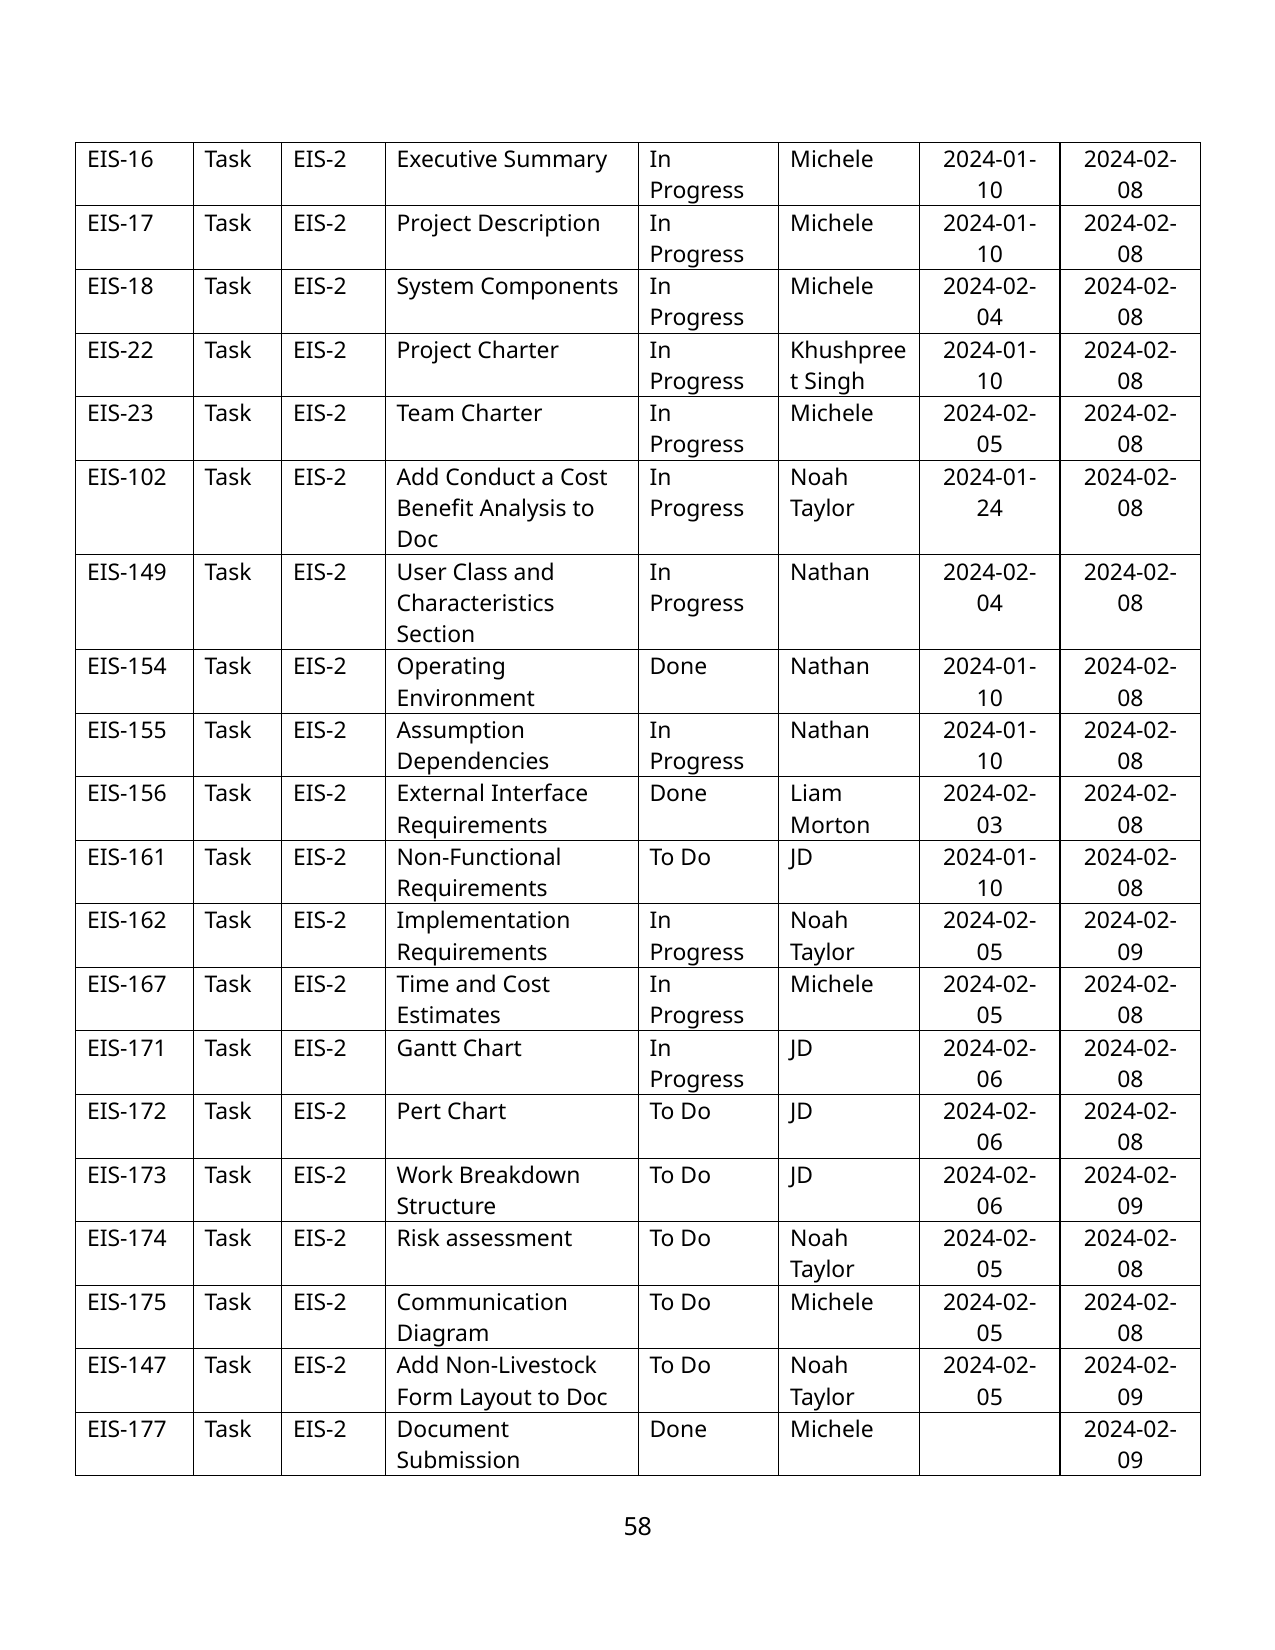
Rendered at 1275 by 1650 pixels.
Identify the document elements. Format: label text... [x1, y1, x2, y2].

table_cell 2024-01-10 [920, 714, 1059, 776]
table_cell EIS-2 [282, 777, 385, 840]
table_cell EIS-22 [76, 334, 193, 396]
table_cell EIS-167 [76, 968, 193, 1030]
table_cell EIS-102 [76, 461, 193, 554]
table_cell Michele [779, 968, 919, 1030]
table_cell EIS-2 [282, 1286, 385, 1348]
table_cell Implementation Requirements [386, 904, 638, 967]
table_cell EIS-2 [282, 206, 385, 269]
table_cell EIS-2 [282, 714, 385, 776]
table_cell In Progress [639, 461, 778, 554]
table_cell 2024-02-08 [1061, 968, 1200, 1030]
table_cell Task [194, 270, 281, 332]
table_cell 2024-02-06 [920, 1031, 1059, 1094]
table_cell Task [194, 968, 281, 1030]
table_cell In Progress [639, 270, 778, 332]
table_cell To Do [639, 1095, 778, 1157]
table_cell 2024-02-05 [920, 397, 1059, 459]
table_cell EIS-172 [76, 1095, 193, 1157]
table_cell JD [779, 1031, 919, 1094]
table_cell 2024-02-04 [920, 555, 1059, 649]
table_cell JD [779, 1095, 919, 1157]
table_cell 2024-02-08 [1061, 206, 1200, 269]
table_cell In Progress [639, 206, 778, 269]
table_cell In Progress [639, 143, 778, 205]
table_cell EIS-2 [282, 968, 385, 1030]
table_cell Assumption Dependencies [386, 714, 638, 776]
table_cell 2024-01-10 [920, 650, 1059, 713]
table_cell 2024-01-10 [920, 334, 1059, 396]
table_cell Non-Functional Requirements [386, 841, 638, 903]
table_cell Task [194, 397, 281, 459]
table_cell System Components [386, 270, 638, 332]
table_cell Task [194, 650, 281, 713]
table_cell Task [194, 714, 281, 776]
table_cell Task [194, 904, 281, 967]
table_cell EIS-155 [76, 714, 193, 776]
table_cell Done [639, 777, 778, 840]
table_cell EIS-2 [282, 1159, 385, 1221]
table_cell Noah Taylor [779, 1222, 919, 1284]
table_cell Noah Taylor [779, 461, 919, 554]
table_cell Task [194, 1095, 281, 1157]
table_cell Executive Summary [386, 143, 638, 205]
table_cell Gantt Chart [386, 1031, 638, 1094]
table_cell Task [194, 1222, 281, 1284]
table_cell EIS-149 [76, 555, 193, 649]
table_cell To Do [639, 1222, 778, 1284]
table_cell Time and Cost Estimates [386, 968, 638, 1030]
table_cell EIS-173 [76, 1159, 193, 1221]
table_cell In Progress [639, 1031, 778, 1094]
table_cell EIS-156 [76, 777, 193, 840]
table_cell 2024-02-05 [920, 968, 1059, 1030]
table_cell 2024-02-08 [1061, 461, 1200, 554]
table_cell 2024-02-05 [920, 1222, 1059, 1284]
table_cell 2024-02-08 [1061, 777, 1200, 840]
table_cell External Interface Requirements [386, 777, 638, 840]
table_cell Task [194, 1031, 281, 1094]
table_cell 2024-02-09 [1061, 1349, 1200, 1412]
table_cell EIS-2 [282, 555, 385, 649]
table_cell Done [639, 650, 778, 713]
table_cell 2024-01-10 [920, 841, 1059, 903]
table_cell User Class and Characteristics Section [386, 555, 638, 649]
table_cell Task [194, 1413, 281, 1475]
table_cell EIS-147 [76, 1349, 193, 1412]
table_cell 2024-01-10 [920, 143, 1059, 205]
table_cell Noah Taylor [779, 1349, 919, 1412]
table_cell In Progress [639, 714, 778, 776]
table_cell EIS-2 [282, 841, 385, 903]
table_cell To Do [639, 1349, 778, 1412]
table_cell EIS-16 [76, 143, 193, 205]
table_cell 2024-02-09 [1061, 904, 1200, 967]
table_cell EIS-2 [282, 904, 385, 967]
table_cell EIS-162 [76, 904, 193, 967]
table_cell EIS-2 [282, 1222, 385, 1284]
table_cell To Do [639, 1286, 778, 1348]
table_cell Noah Taylor [779, 904, 919, 967]
table_cell 2024-02-06 [920, 1159, 1059, 1221]
table_cell 2024-02-08 [1061, 1031, 1200, 1094]
table_cell 2024-02-08 [1061, 270, 1200, 332]
table_cell EIS-161 [76, 841, 193, 903]
table_cell 2024-02-08 [1061, 650, 1200, 713]
table_cell EIS-171 [76, 1031, 193, 1094]
table_cell 2024-02-03 [920, 777, 1059, 840]
table_cell Operating Environment [386, 650, 638, 713]
table_cell Michele [779, 1413, 919, 1475]
table_cell 2024-02-05 [920, 1349, 1059, 1412]
table_cell EIS-23 [76, 397, 193, 459]
table_cell In Progress [639, 334, 778, 396]
table_cell Nathan [779, 650, 919, 713]
table_cell Nathan [779, 714, 919, 776]
table_cell EIS-2 [282, 1413, 385, 1475]
table_cell Project Description [386, 206, 638, 269]
table_cell Task [194, 1159, 281, 1221]
table_cell Task [194, 841, 281, 903]
table_cell 2024-01-10 [920, 206, 1059, 269]
table_cell 2024-02-08 [1061, 714, 1200, 776]
table_cell Task [194, 461, 281, 554]
table_cell 2024-02-09 [1061, 1413, 1200, 1475]
table_cell 2024-02-08 [1061, 841, 1200, 903]
table_cell In Progress [639, 968, 778, 1030]
table_cell EIS-2 [282, 1095, 385, 1157]
table_cell EIS-18 [76, 270, 193, 332]
table_cell Task [194, 555, 281, 649]
table_cell EIS-174 [76, 1222, 193, 1284]
table_cell EIS-154 [76, 650, 193, 713]
table_cell EIS-2 [282, 270, 385, 332]
table_cell In Progress [639, 397, 778, 459]
table_cell Task [194, 1349, 281, 1412]
table_cell 2024-02-09 [1061, 1159, 1200, 1221]
table_cell Add Non-Livestock Form Layout to Doc [386, 1349, 638, 1412]
table_cell Pert Chart [386, 1095, 638, 1157]
table_cell Nathan [779, 555, 919, 649]
table_cell Work Breakdown Structure [386, 1159, 638, 1221]
table_cell 2024-01-24 [920, 461, 1059, 554]
table_cell EIS-2 [282, 650, 385, 713]
table_cell Done [639, 1413, 778, 1475]
table_cell JD [779, 1159, 919, 1221]
table_cell 2024-02-06 [920, 1095, 1059, 1157]
table_cell EIS-2 [282, 461, 385, 554]
table_cell 2024-02-08 [1061, 1095, 1200, 1157]
table_cell 2024-02-04 [920, 270, 1059, 332]
table_cell Project Charter [386, 334, 638, 396]
table_cell Michele [779, 270, 919, 332]
table_cell [920, 1413, 1059, 1475]
table_cell Communication Diagram [386, 1286, 638, 1348]
table_cell Team Charter [386, 397, 638, 459]
table_cell 2024-02-08 [1061, 334, 1200, 396]
table_cell To Do [639, 1159, 778, 1221]
table_cell 2024-02-05 [920, 904, 1059, 967]
table_cell EIS-17 [76, 206, 193, 269]
table_cell 2024-02-08 [1061, 143, 1200, 205]
table_cell EIS-175 [76, 1286, 193, 1348]
table_cell EIS-2 [282, 334, 385, 396]
table_cell Khushpreet Singh [779, 334, 919, 396]
table_cell 2024-02-08 [1061, 1286, 1200, 1348]
table_cell Task [194, 143, 281, 205]
table_cell 2024-02-08 [1061, 555, 1200, 649]
table_cell Task [194, 777, 281, 840]
table_cell EIS-2 [282, 397, 385, 459]
table_cell Document Submission [386, 1413, 638, 1475]
table_cell Risk assessment [386, 1222, 638, 1284]
table_cell Add Conduct a Cost Benefit Analysis to Doc [386, 461, 638, 554]
table_cell Task [194, 1286, 281, 1348]
table_cell Michele [779, 206, 919, 269]
table_cell JD [779, 841, 919, 903]
table_cell Liam Morton [779, 777, 919, 840]
table_cell In Progress [639, 904, 778, 967]
table_cell EIS-2 [282, 1349, 385, 1412]
table_cell Michele [779, 143, 919, 205]
table_cell Michele [779, 1286, 919, 1348]
table_cell Michele [779, 397, 919, 459]
table_cell To Do [639, 841, 778, 903]
table_cell Task [194, 334, 281, 396]
table_cell Task [194, 206, 281, 269]
table_cell EIS-2 [282, 143, 385, 205]
table_cell 2024-02-05 [920, 1286, 1059, 1348]
table_cell 2024-02-08 [1061, 397, 1200, 459]
table_cell In Progress [639, 555, 778, 649]
table_cell EIS-177 [76, 1413, 193, 1475]
table_cell 2024-02-08 [1061, 1222, 1200, 1284]
table_cell EIS-2 [282, 1031, 385, 1094]
